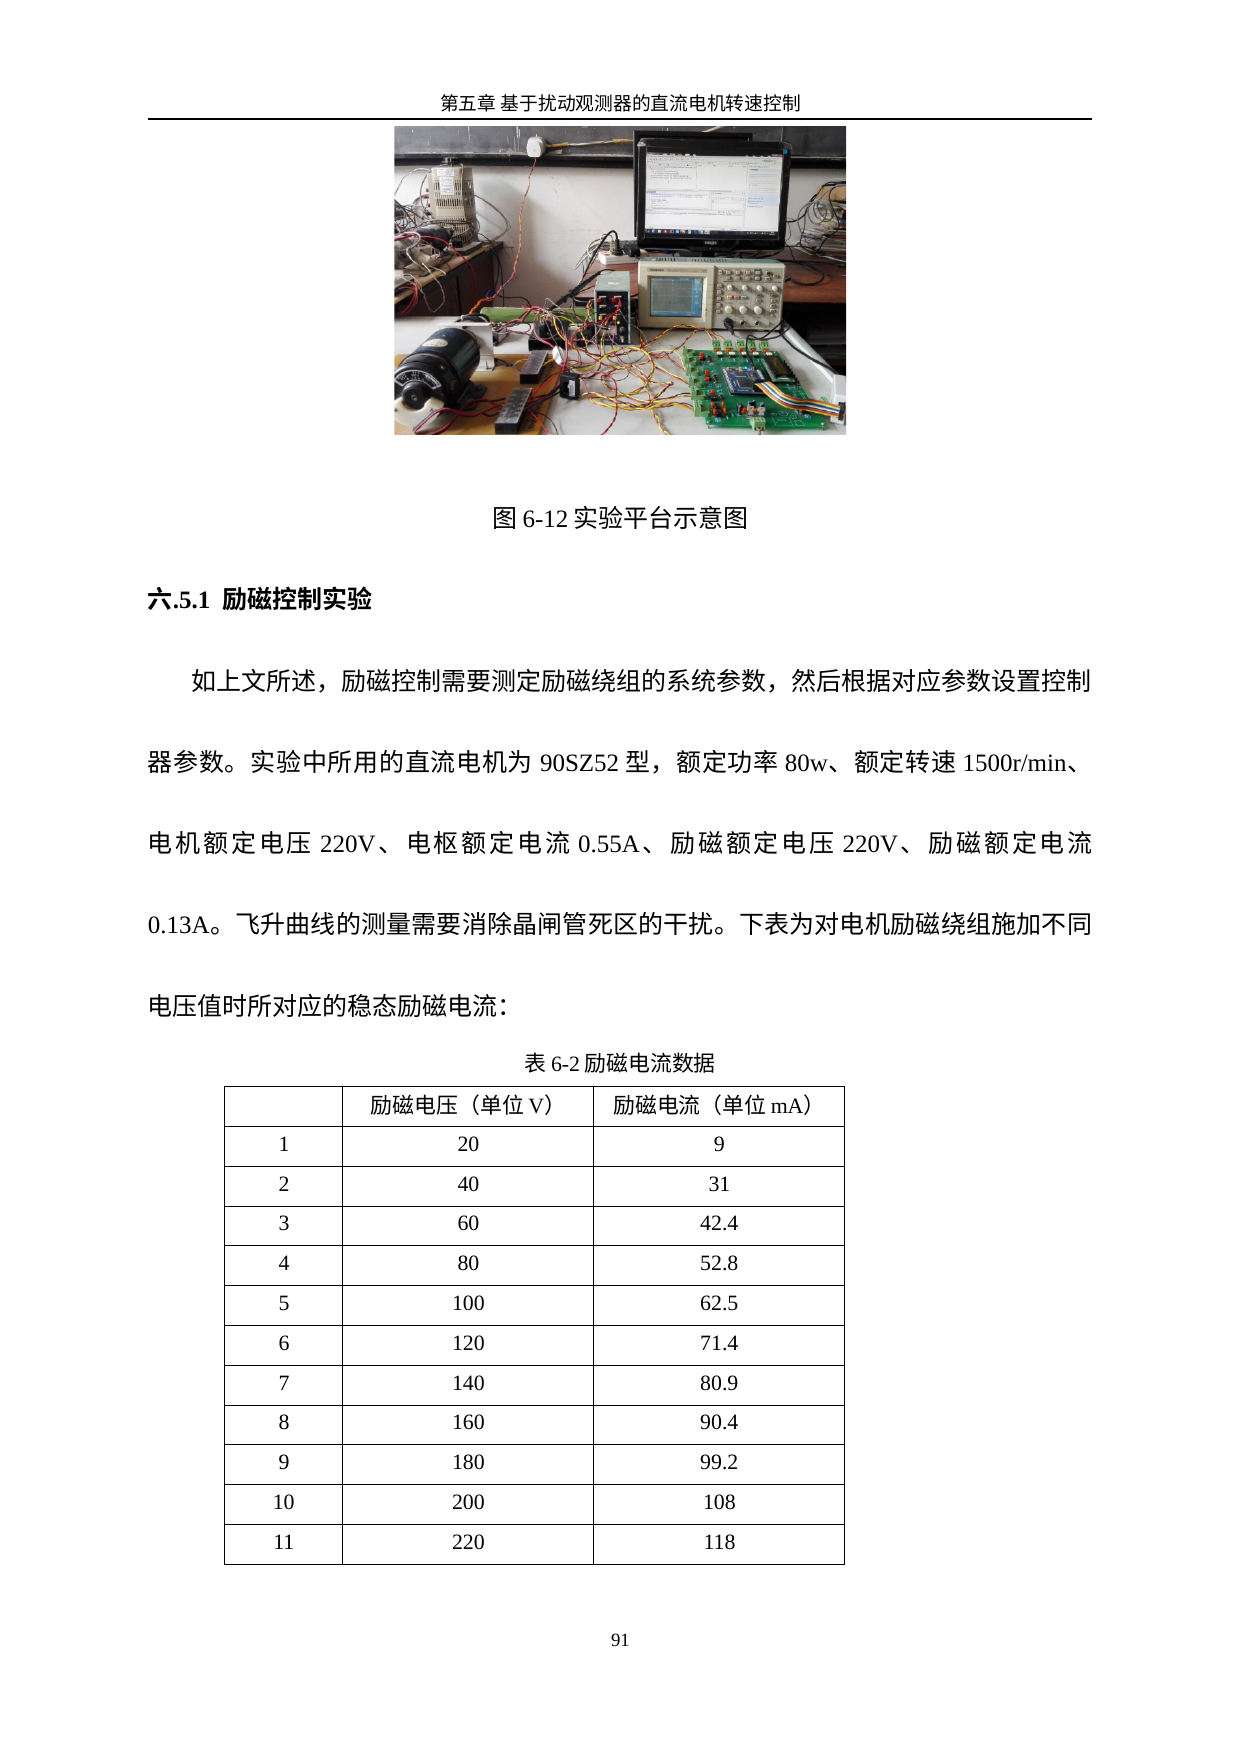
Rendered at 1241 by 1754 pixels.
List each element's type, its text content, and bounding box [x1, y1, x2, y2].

text 表6-2励磁电流数据 [148, 1046, 1092, 1078]
table_cell 42.4 [594, 1207, 844, 1245]
table_header [225, 1087, 342, 1126]
table_cell 100 [343, 1286, 593, 1325]
table_cell 200 [343, 1485, 593, 1524]
table_cell 6 [225, 1326, 342, 1365]
table_cell 52.8 [594, 1246, 844, 1285]
table_cell 60 [343, 1207, 593, 1245]
table_cell 11 [225, 1525, 342, 1564]
table_cell 40 [343, 1167, 593, 1206]
table_header 励磁电压（单位V） [343, 1087, 593, 1126]
table_cell 160 [343, 1406, 593, 1444]
table_cell 220 [343, 1525, 593, 1564]
table_cell 9 [594, 1127, 844, 1166]
table_cell 80 [343, 1246, 593, 1285]
table_cell 71.4 [594, 1326, 844, 1365]
table_cell 31 [594, 1167, 844, 1206]
table_cell 5 [225, 1286, 342, 1325]
table_cell 80.9 [594, 1366, 844, 1404]
table_cell 1 [225, 1127, 342, 1166]
picture [394, 126, 847, 435]
subtitle 励磁控制实验 [148, 566, 1092, 631]
table_cell 62.5 [594, 1286, 844, 1325]
table_cell 20 [343, 1127, 593, 1166]
table_cell 7 [225, 1366, 342, 1404]
table_cell 90.4 [594, 1406, 844, 1444]
table_cell 108 [594, 1485, 844, 1524]
table_cell 99.2 [594, 1445, 844, 1484]
text 图6-12实验平台示意图 [148, 484, 1092, 549]
table_cell 4 [225, 1246, 342, 1285]
table_cell 140 [343, 1366, 593, 1404]
table_cell 8 [225, 1406, 342, 1444]
table_cell 118 [594, 1525, 844, 1564]
table_cell 9 [225, 1445, 342, 1484]
table_cell 120 [343, 1326, 593, 1365]
table_cell 180 [343, 1445, 593, 1484]
table_cell 10 [225, 1485, 342, 1524]
table_cell 2 [225, 1167, 342, 1206]
table_cell 3 [225, 1207, 342, 1245]
table_header 励磁电流（单位mA） [594, 1087, 844, 1126]
text 如上文所述，励磁控制需要测定励磁绕组的系统参数，然后根据对应参数设置控制器参数。实验中所用的直流电机为90SZ52型，额定功率80w、额定转速1500r/min、电机额定电压220V、电枢额定电流0.55A、励磁额定电压220V、励磁额定电流0.13A。飞升曲线的测量需要消除晶闸管死区的干扰。下表为对电机励磁绕组施加不同电压值时所对应的稳态励磁电流： [148, 647, 1092, 1037]
